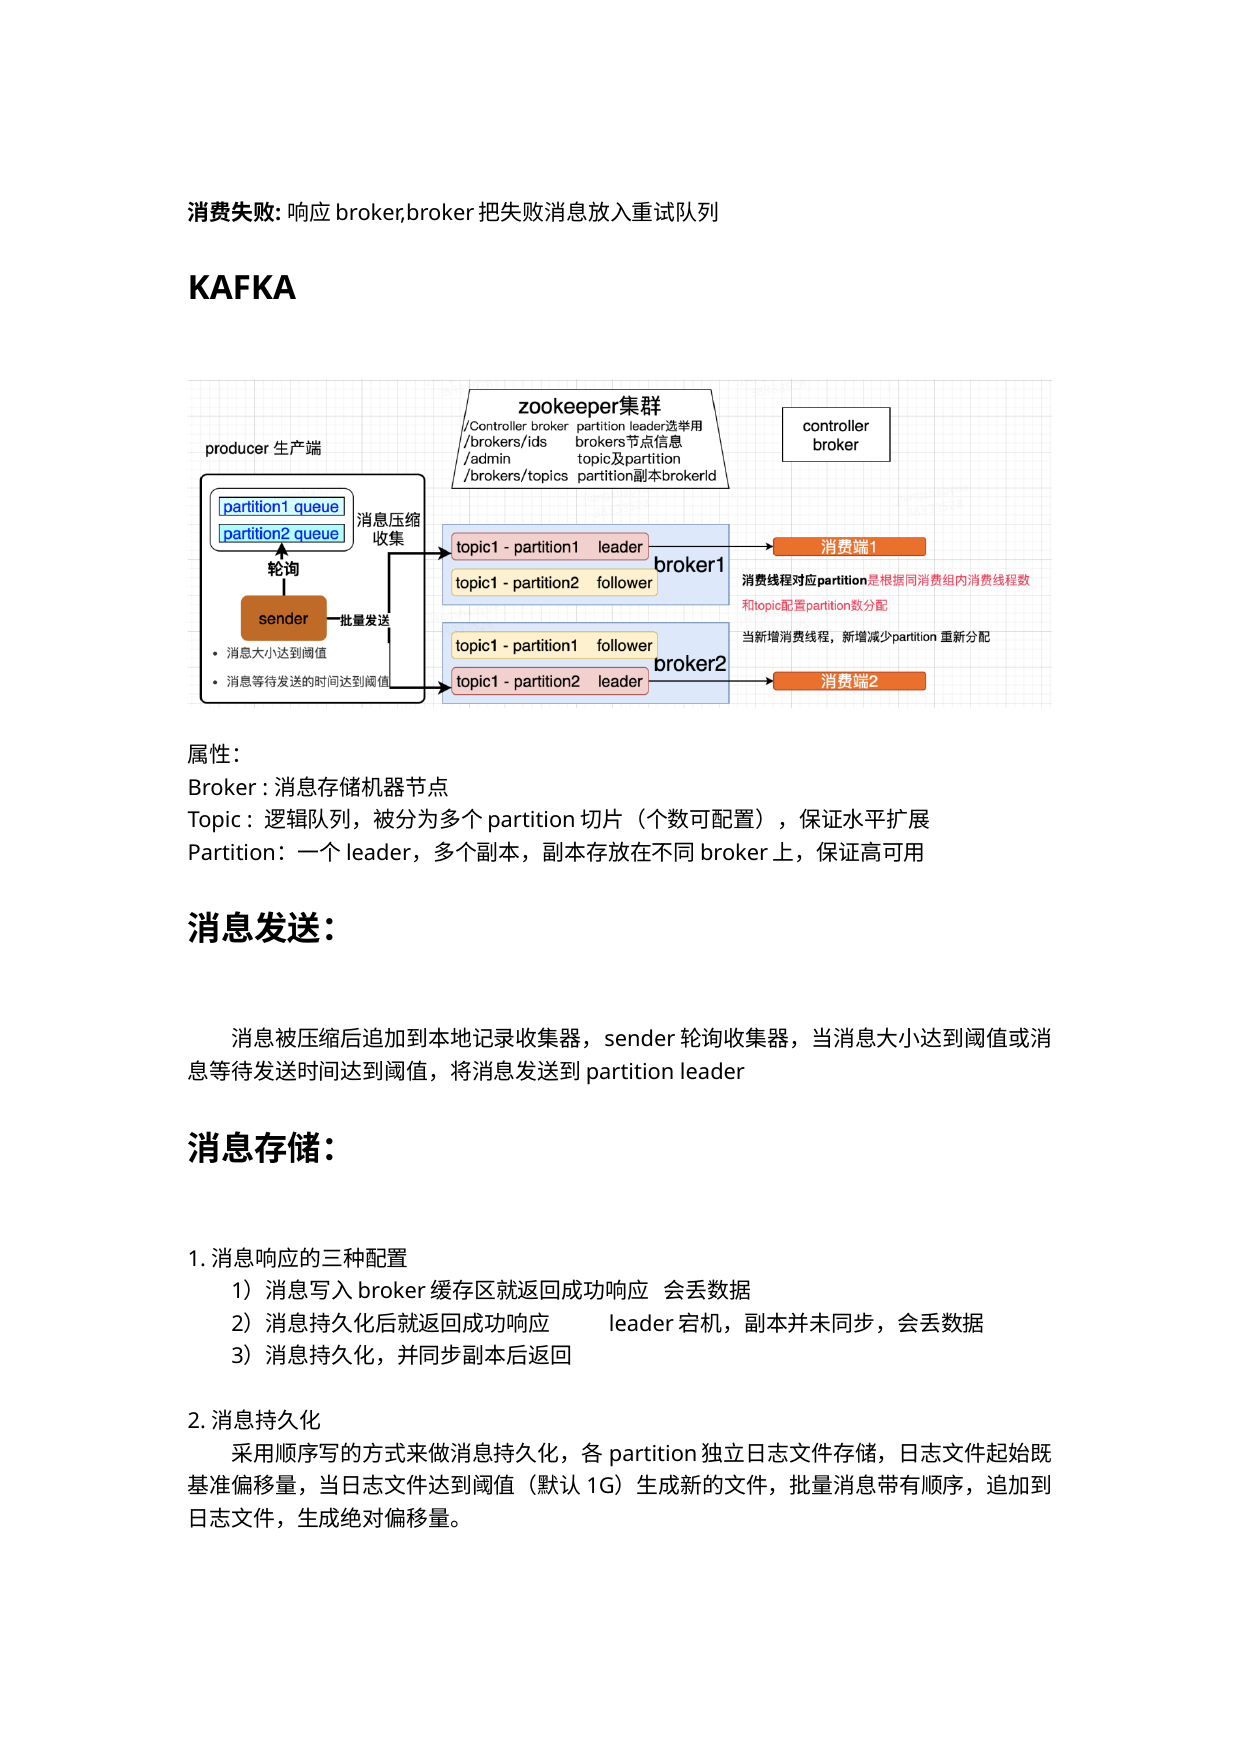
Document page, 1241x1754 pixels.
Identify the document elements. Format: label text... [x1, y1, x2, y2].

list 消息持久化后就返回成功响应 leader宕机，副本并未同步，会丢数据 [187, 1305, 1053, 1338]
text 消费失败: 响应broker,broker把失败消息放入重试队列 [187, 194, 1053, 227]
subtitle KAFKA [187, 254, 1053, 319]
list 消息写入broker缓存区就返回成功响应 会丢数据 [187, 1273, 1053, 1305]
list 消息响应的三种配置 [187, 1240, 1053, 1273]
picture [187, 379, 1052, 708]
list 消息持久化，并同步副本后返回 [187, 1338, 1053, 1370]
text 属性： [187, 737, 1053, 769]
text Topic : 逻辑队列，被分为多个partition切片（个数可配置），保证水平扩展 [187, 802, 1053, 834]
subtitle 消息存储： [187, 1113, 1053, 1178]
text 消息被压缩后追加到本地记录收集器，sender轮询收集器，当消息大小达到阈值或消息等待发送时间达到阈值，将消息发送到partition leader [187, 1021, 1053, 1086]
text Partition：一个leader，多个副本，副本存放在不同broker上，保证高可用 [187, 834, 1053, 867]
text Broker : 消息存储机器节点 [187, 769, 1053, 802]
text 采用顺序写的方式来做消息持久化，各partition独立日志文件存储，日志文件起始既基准偏移量，当日志文件达到阈值（默认1G）生成新的文件，批量消息带有顺序，追加到日志文件，生成绝对偏移量。 [187, 1435, 1053, 1533]
subtitle 消息发送： [187, 894, 1053, 959]
list 消息持久化 [187, 1403, 1053, 1435]
